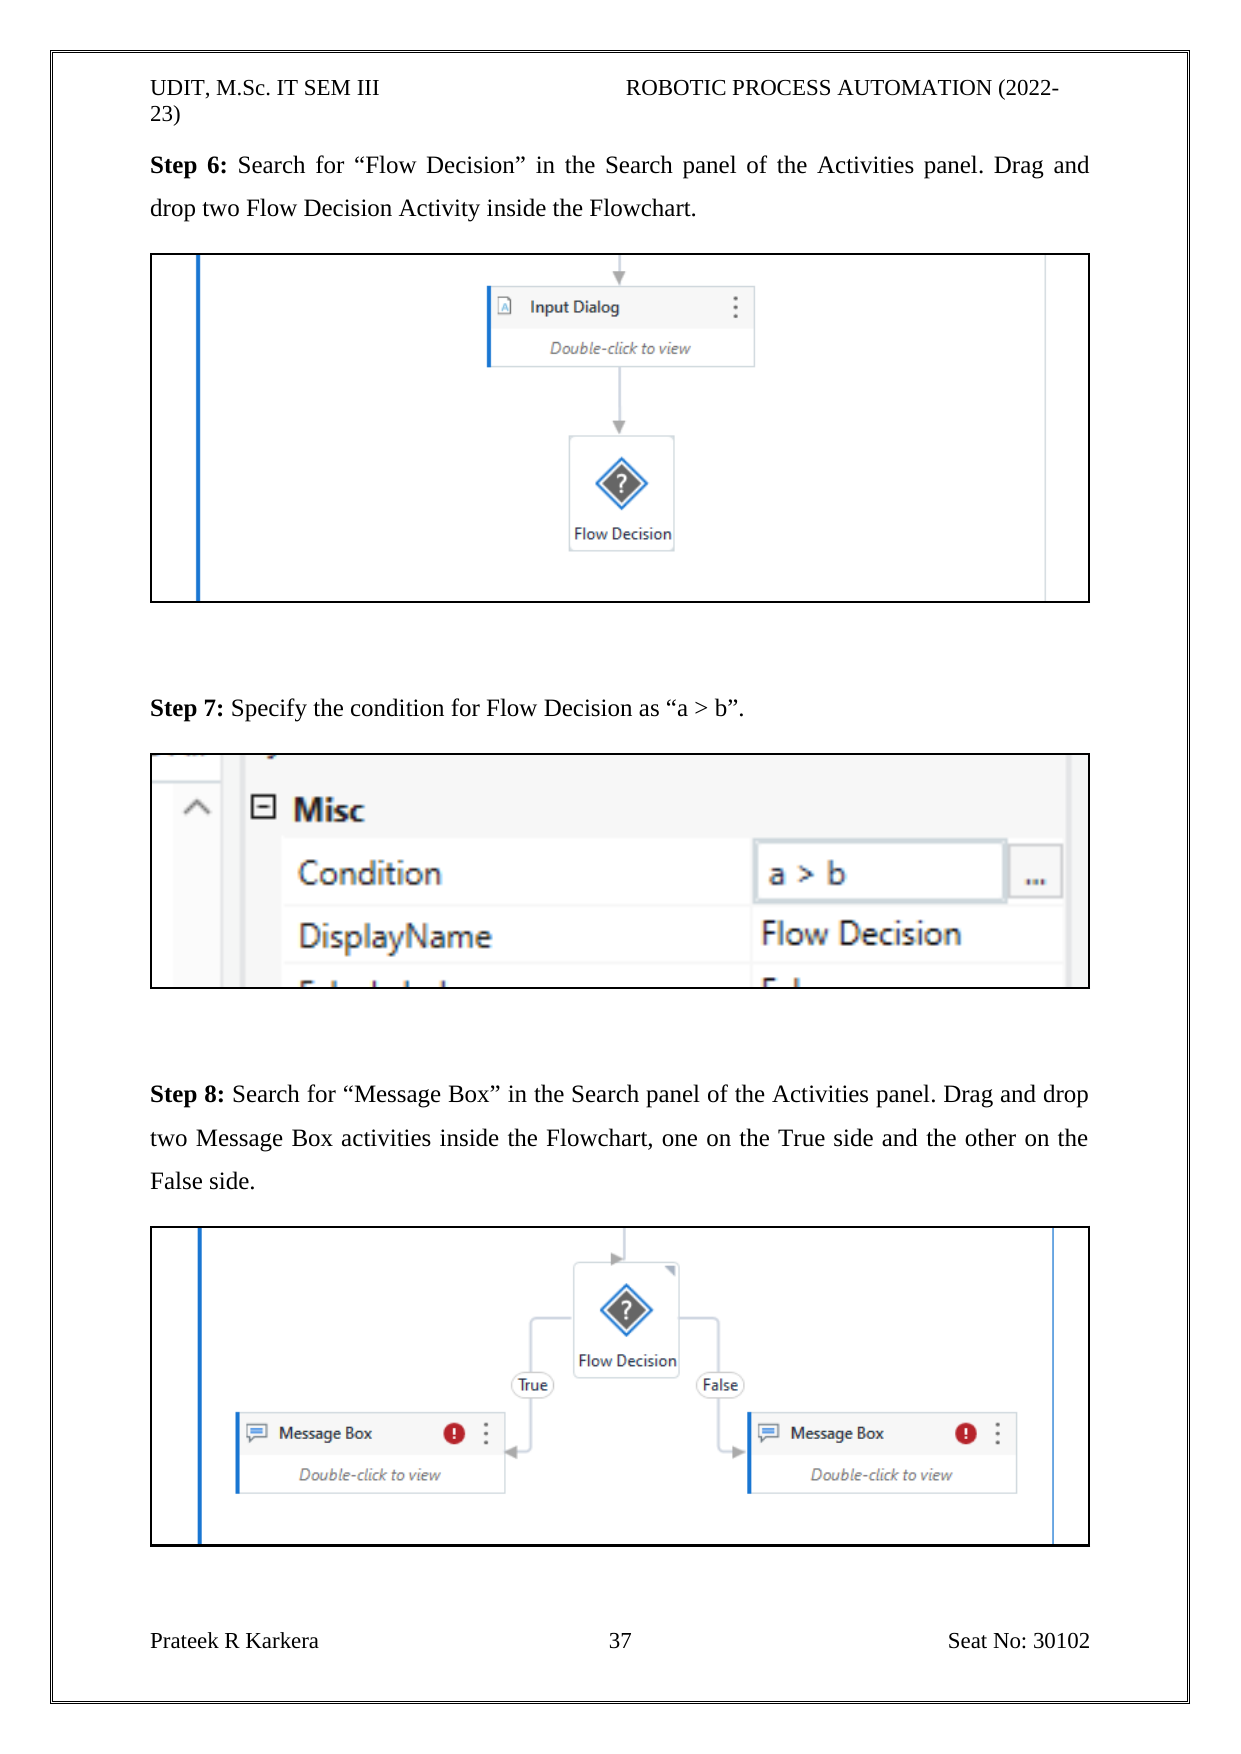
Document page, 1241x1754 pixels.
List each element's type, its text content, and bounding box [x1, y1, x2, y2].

picture [152, 255, 1088, 601]
picture [152, 1228, 1088, 1544]
text Step 7: Specify the condition for Flow Decision as “a > b”. [150, 693, 1090, 722]
text Step 6: Search for “Flow Decision” in the Search panel of the Activities panel. Drag and drop two Flow Decision Activity inside the Flowchart. [150, 150, 1090, 222]
picture [152, 755, 1088, 987]
text Step 8: Search for “Message Box” in the Search panel of the Activities panel. Drag and drop two Message Box activities inside the Flowchart, one on the True side and the other on the False side. [150, 1079, 1090, 1194]
